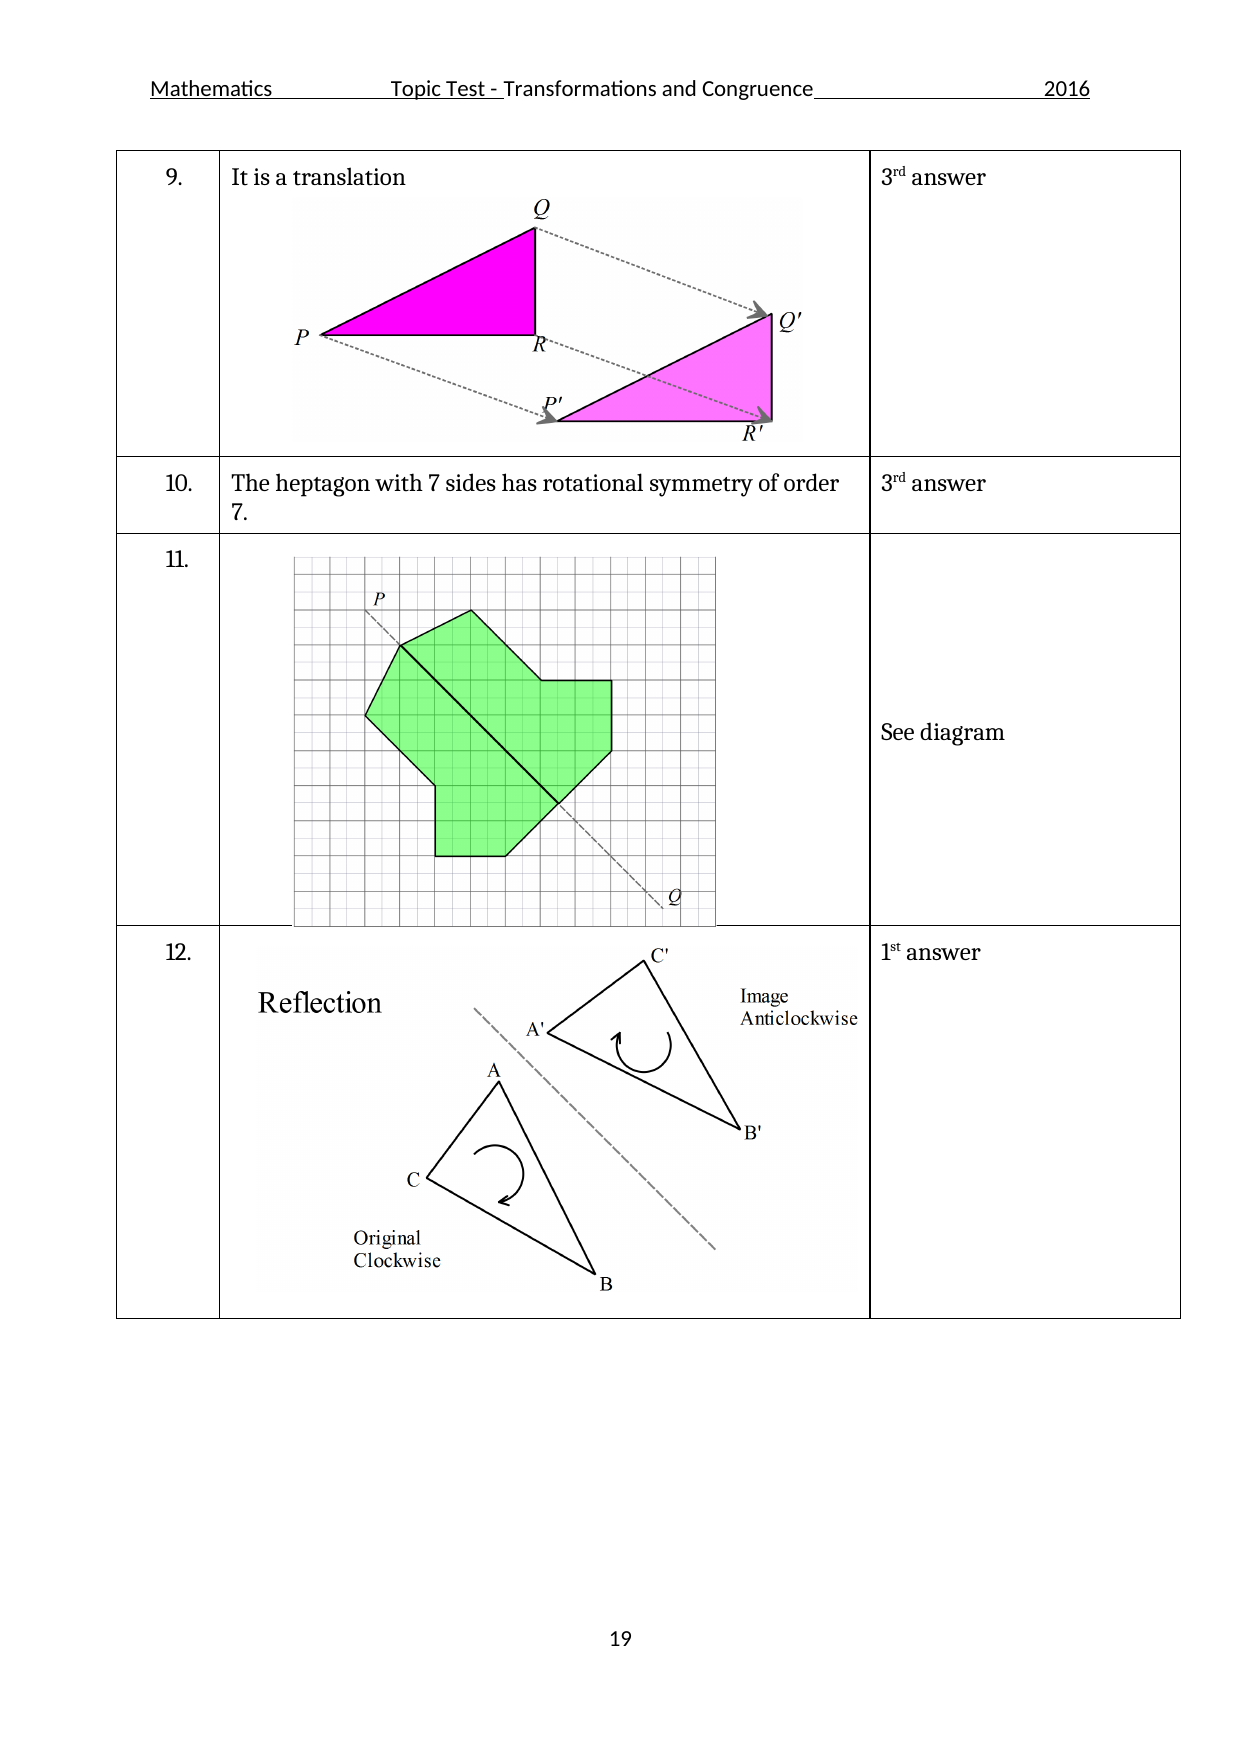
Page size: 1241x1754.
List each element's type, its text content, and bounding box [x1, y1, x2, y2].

table_cell 3rd answer [871, 151, 1180, 456]
table_cell The heptagon with 7 sides has rotational symmetry of order 7. [220, 457, 869, 532]
picture [292, 197, 803, 442]
table_cell 3rd answer [871, 457, 1180, 532]
table_cell It is a translation [220, 151, 869, 456]
table_cell [117, 534, 219, 925]
table_cell [117, 151, 219, 456]
table_cell [220, 926, 869, 1317]
picture [256, 946, 859, 1292]
table_cell 1st answer [871, 926, 1180, 1317]
table_cell [220, 534, 869, 925]
table_cell [117, 457, 219, 532]
table_cell [117, 926, 219, 1317]
picture [292, 556, 717, 928]
table_cell See diagram [871, 534, 1180, 925]
